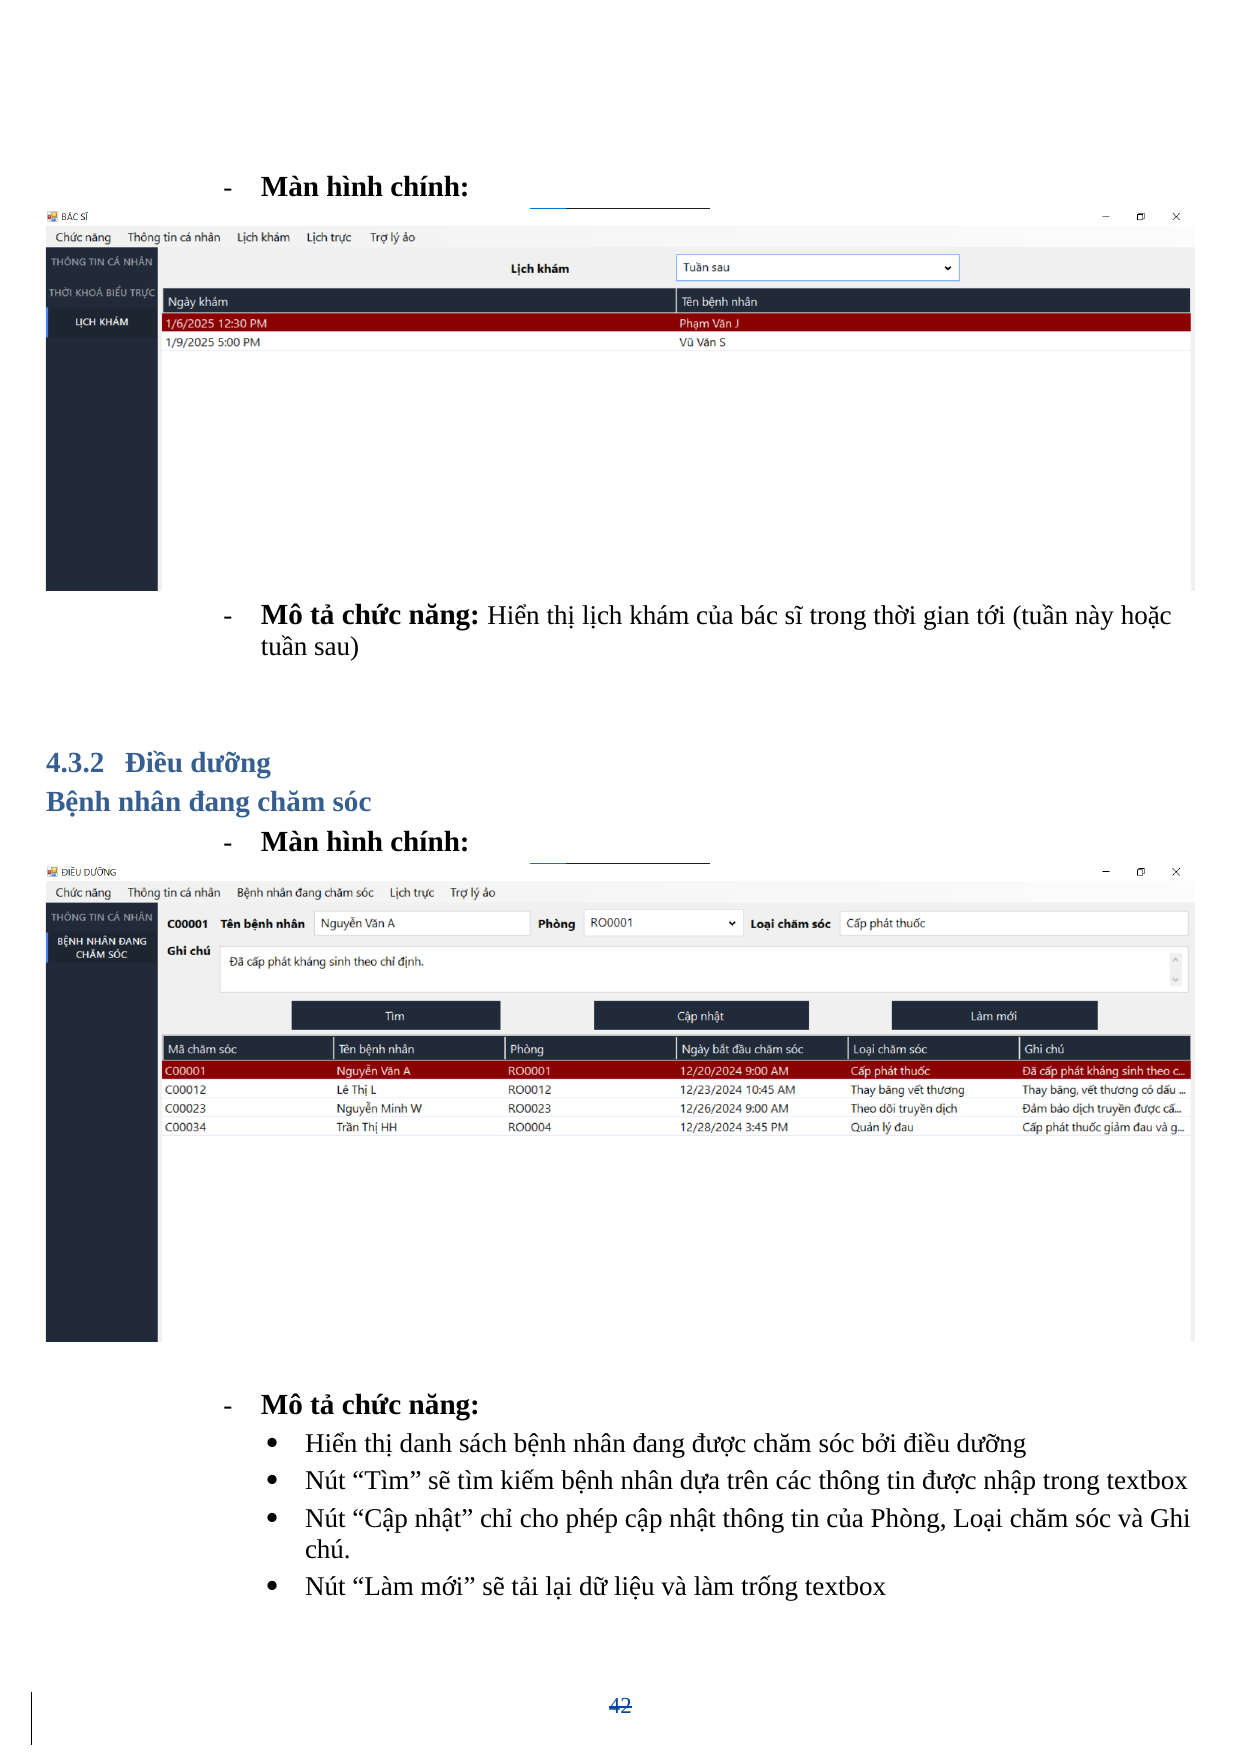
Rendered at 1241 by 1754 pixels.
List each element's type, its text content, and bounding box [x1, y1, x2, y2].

picture [45, 208, 1195, 591]
subtitle Mô tả chức năng: [223, 1387, 1194, 1421]
subtitle Điều dưỡng [46, 745, 1194, 778]
subtitle Màn hình chính: [223, 824, 1194, 858]
subtitle Nút “Cập nhật” chỉ cho phép cập nhật thông tin của Phòng, Loại chăm sóc và Ghi chú. [267, 1502, 1194, 1564]
subtitle Bệnh nhân đang chăm sóc [46, 784, 1194, 818]
picture [45, 863, 1195, 1342]
subtitle Hiển thị danh sách bệnh nhân đang được chăm sóc bởi điều dưỡng [267, 1427, 1194, 1458]
subtitle Màn hình chính: [223, 169, 1194, 202]
subtitle Mô tả chức năng: Hiển thị lịch khám của bác sĩ trong thời gian tới (tuần này hoặc tuần sau) [223, 597, 1194, 662]
subtitle Nút “Tìm” sẽ tìm kiếm bệnh nhân dựa trên các thông tin được nhập trong textbox [267, 1464, 1194, 1496]
subtitle Nút “Làm mới” sẽ tải lại dữ liệu và làm trống textbox [267, 1570, 1194, 1601]
